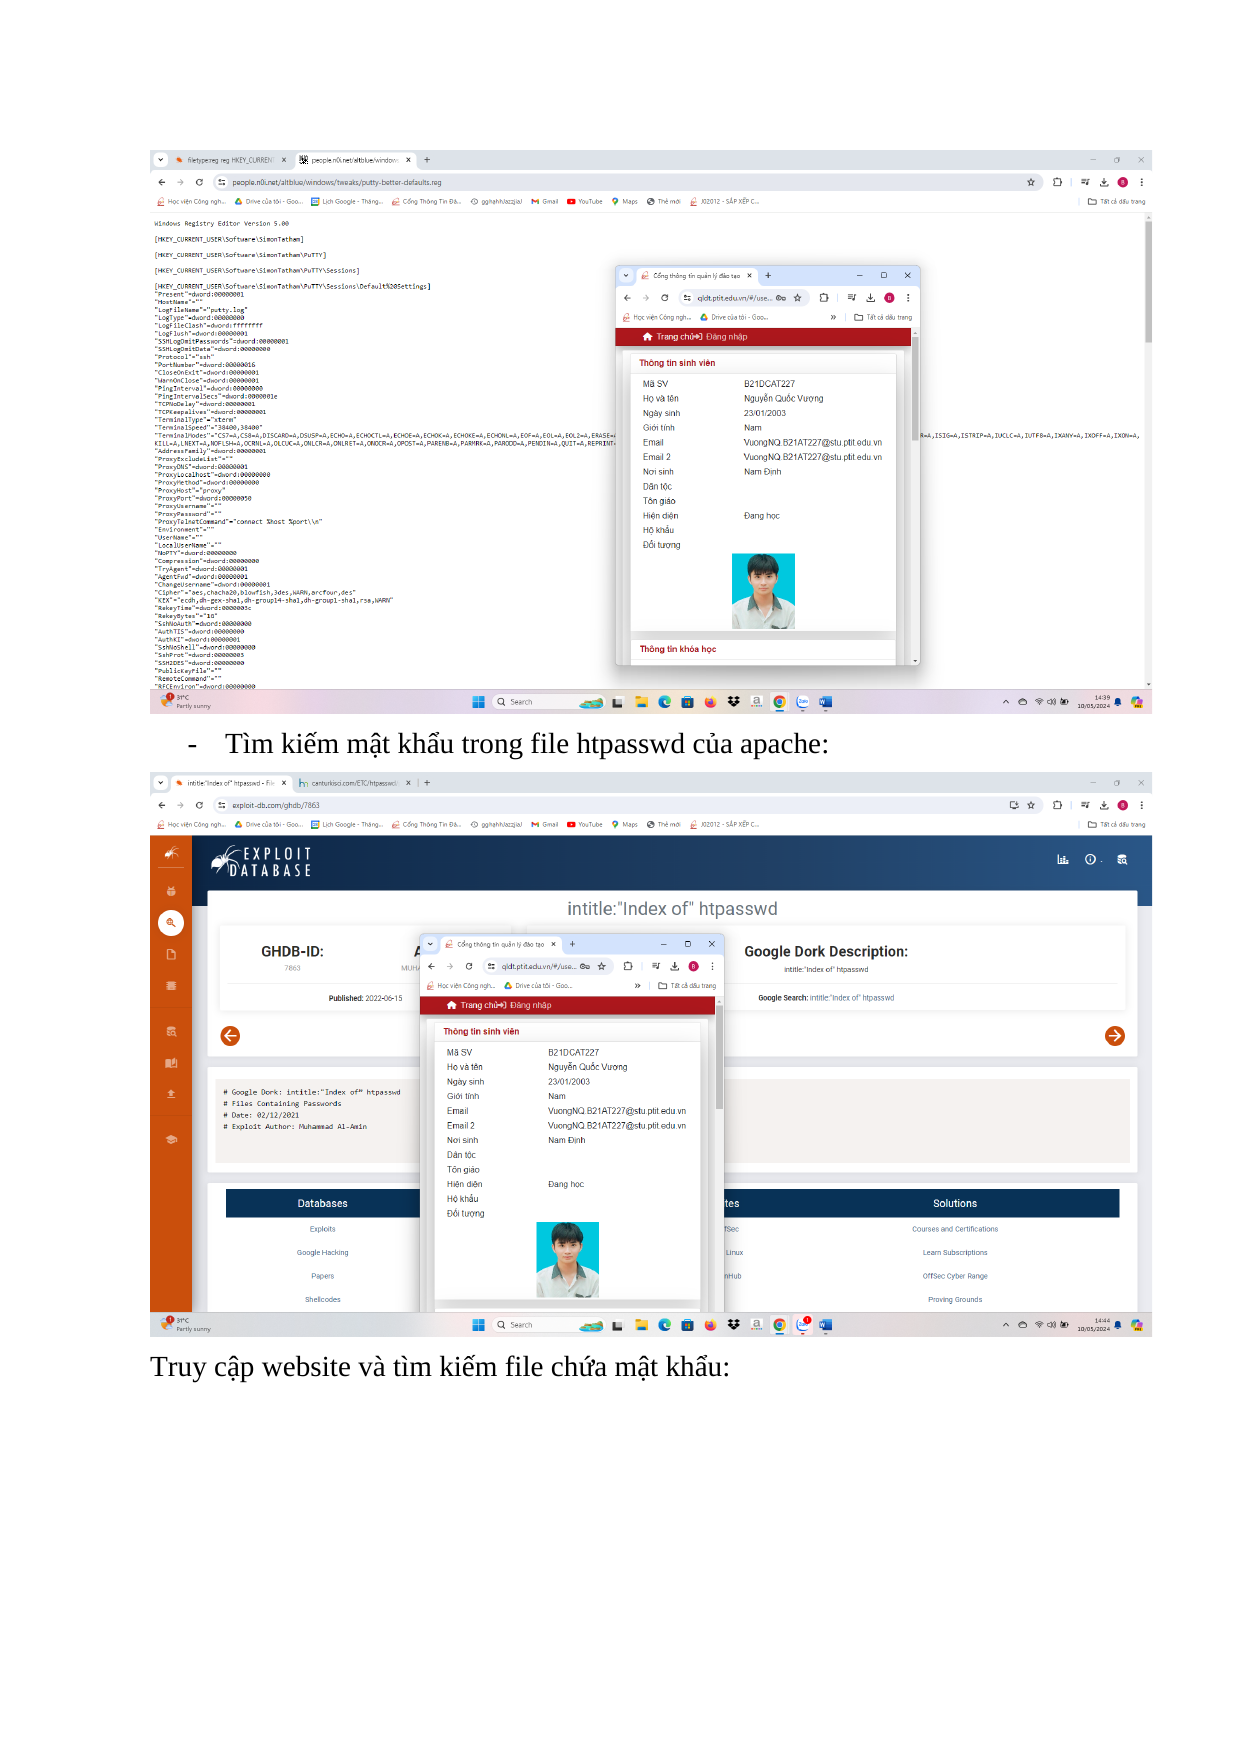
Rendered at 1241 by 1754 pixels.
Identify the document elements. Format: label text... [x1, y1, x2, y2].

picture [150, 772, 1153, 1337]
list Tìm kiếm mật khẩu trong file htpasswd của apache: [187, 726, 1090, 760]
picture [150, 150, 1153, 714]
text Truy cập website và tìm kiếm file chứa mật khẩu: [150, 1349, 1090, 1382]
